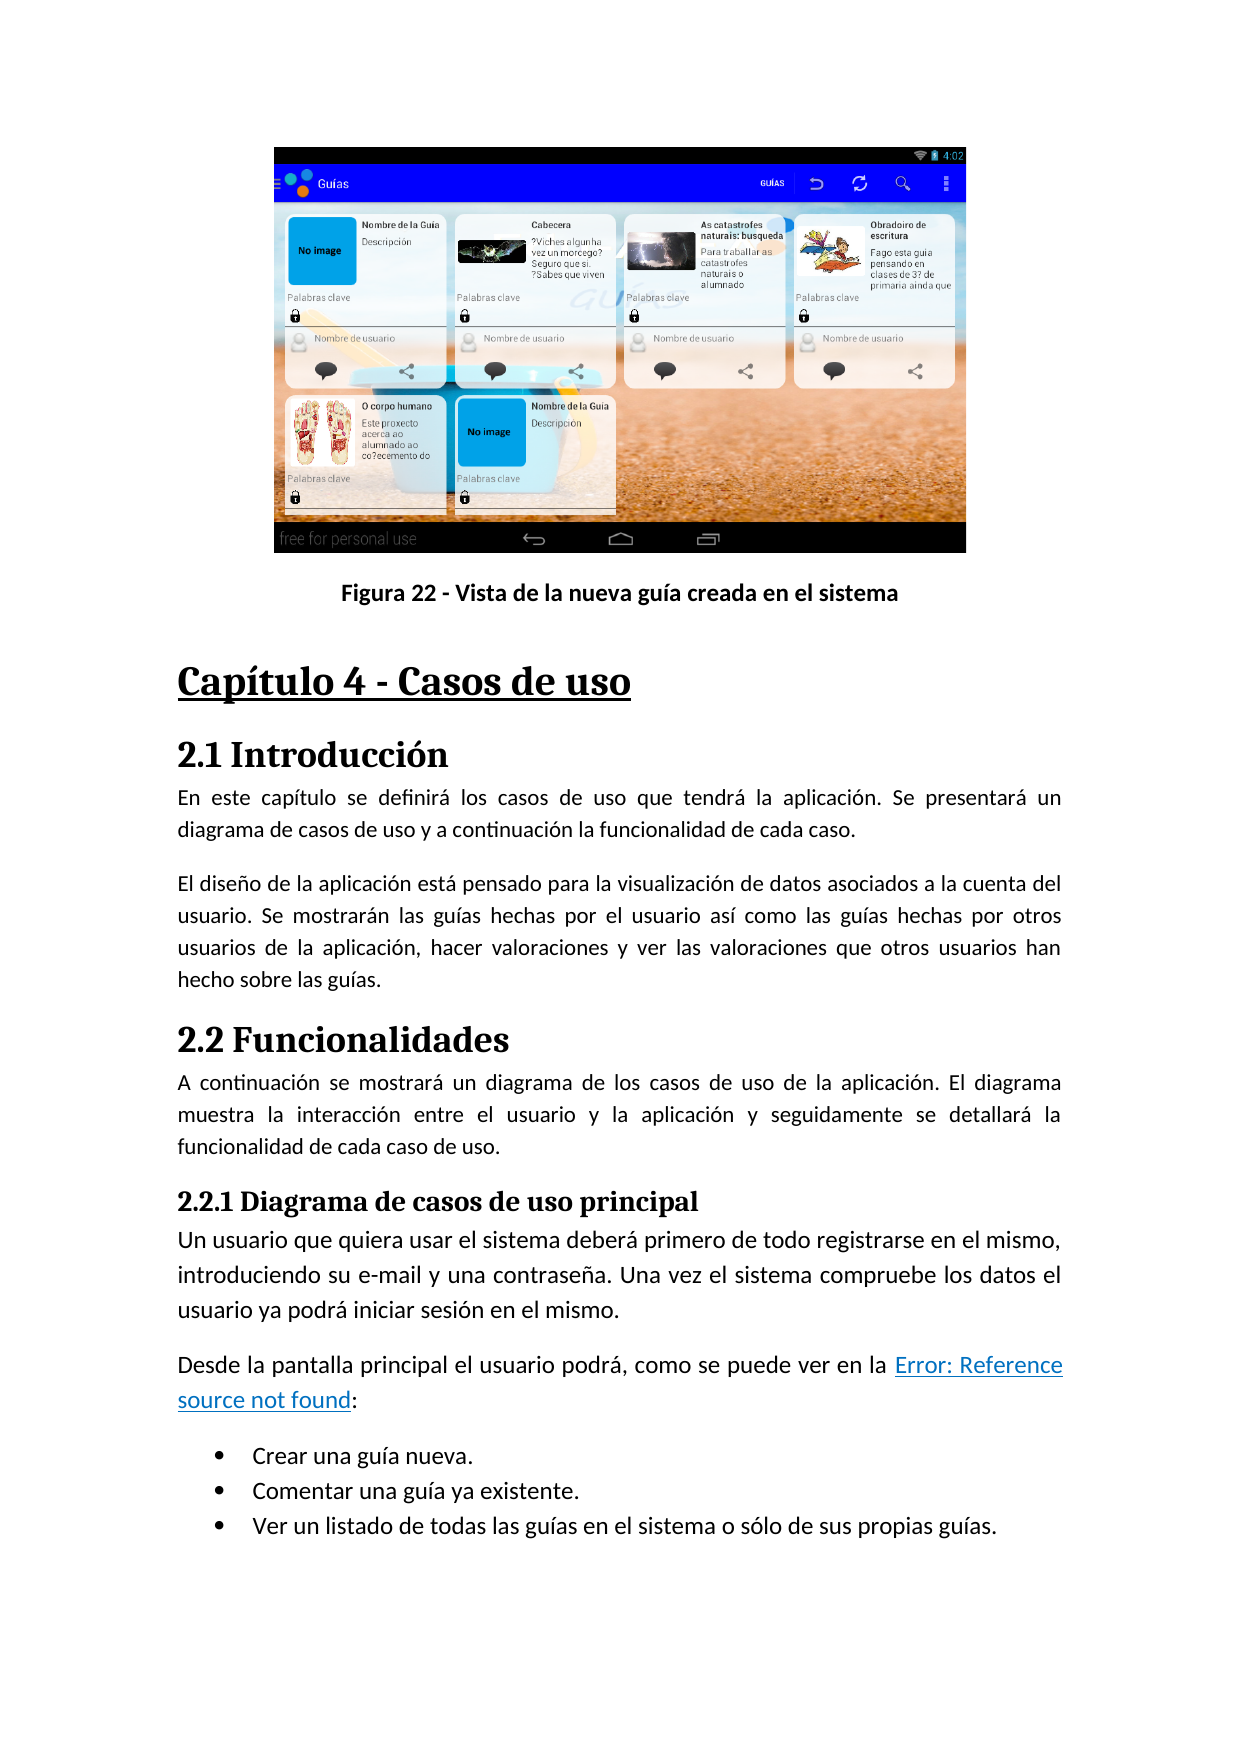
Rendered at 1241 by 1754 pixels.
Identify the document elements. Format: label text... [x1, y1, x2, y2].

text Un usuario que quiera usar el sistema deberá primero de todo registrarse en el mismo, introduciendo su e-mail y una contraseña. Una vez el sistema compruebe los datos el usuario ya podrá iniciar sesión en el mismo. [177, 1224, 1063, 1324]
text El diseño de la aplicación está pensado para la visualización de datos asociados a la cuenta del usuario. Se mostrarán las guías hechas por el usuario así como las guías hechas por otros usuarios de la aplicación, hacer valoraciones y ver las valoraciones que otros usuarios han hecho sobre las guías. [177, 869, 1063, 993]
text 2.2 Funcionalidades [177, 1018, 1063, 1061]
list Crear una guía nueva. [215, 1440, 1063, 1471]
list Ver un listado de todas las guías en el sistema o sólo de sus propias guías. [215, 1510, 1063, 1541]
list Comentar una guía ya existente. [215, 1475, 1063, 1506]
text A continuación se mostrará un diagrama de los casos de uso de la aplicación. El diagrama muestra la interacción entre el usuario y la aplicación y seguidamente se detallará la funcionalidad de cada caso de uso. [177, 1068, 1063, 1160]
text Figura 22 - Vista de la nueva guía creada en el sistema [177, 577, 1063, 608]
text 2.2.1 Diagrama de casos de uso principal [177, 1185, 1063, 1219]
text En este capítulo se definirá los casos de uso que tendrá la aplicación. Se presentará un diagrama de casos de uso y a continuación la funcionalidad de cada caso. [177, 783, 1063, 844]
picture [274, 147, 967, 553]
text 2.1 Introducción [177, 734, 1063, 777]
text Capítulo 4 - Casos de uso [177, 658, 1063, 706]
